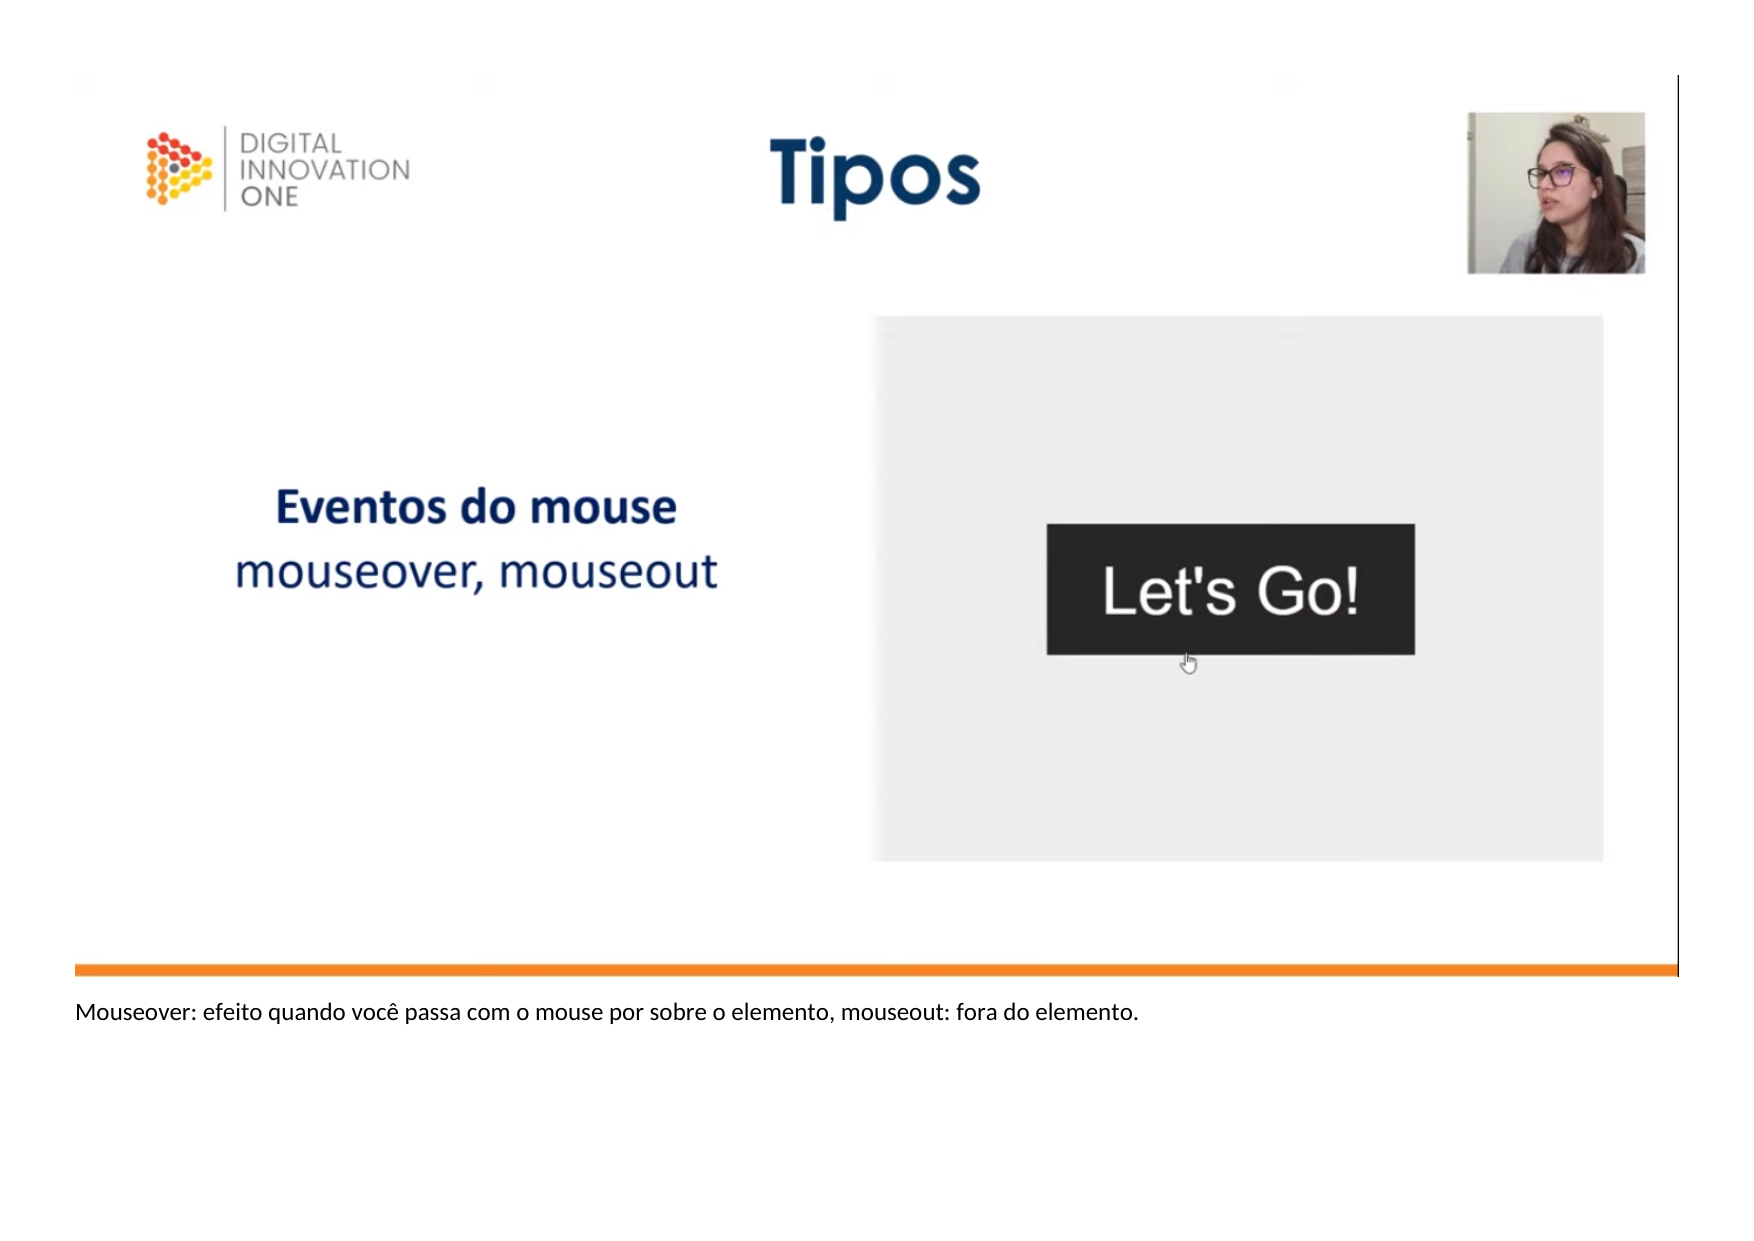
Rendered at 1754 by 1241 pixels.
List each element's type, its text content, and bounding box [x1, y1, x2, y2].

text Mouseover: efeito quando você passa com o mouse por sobre o elemento, mouseout: fora do elemento. [75, 996, 1679, 1026]
picture [75, 75, 1679, 977]
